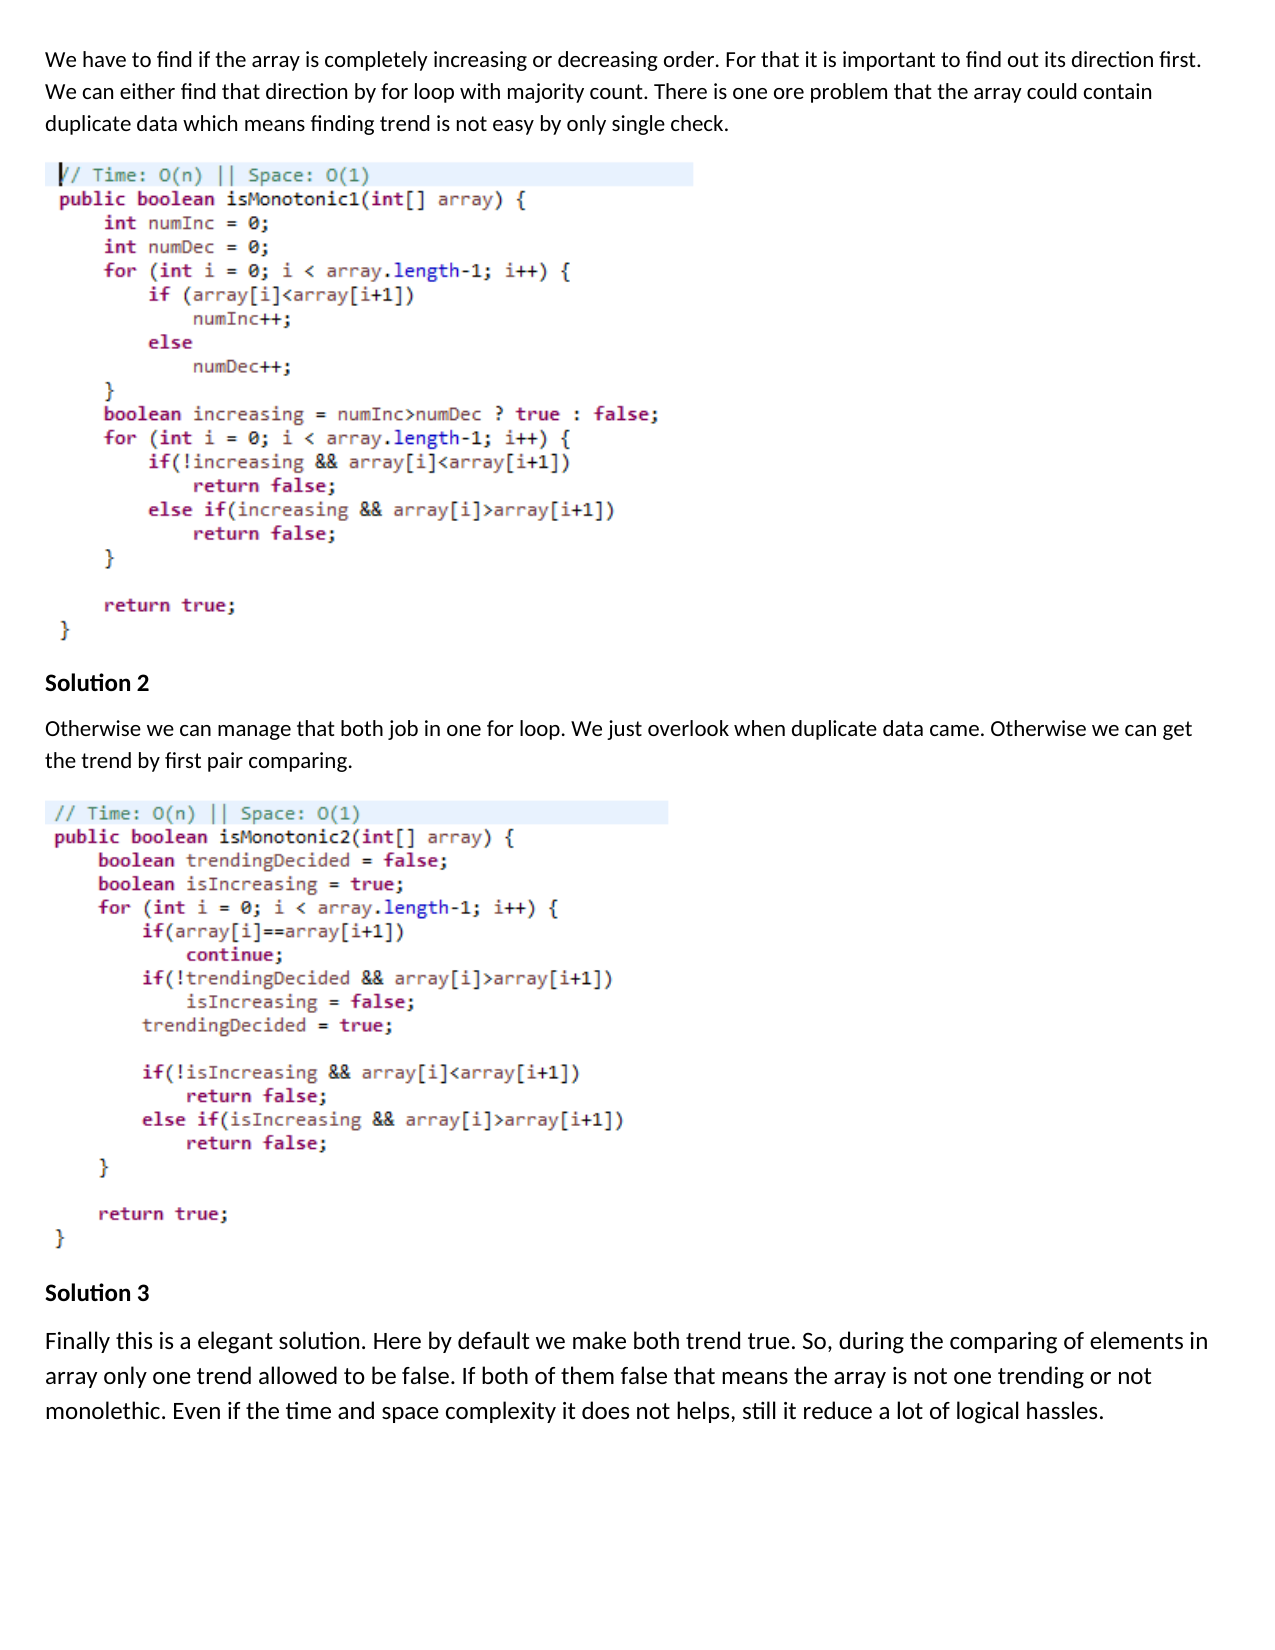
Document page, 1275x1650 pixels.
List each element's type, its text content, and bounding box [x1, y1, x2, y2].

picture [45, 154, 694, 650]
text Solution 3 [45, 1278, 1230, 1308]
text Finally this is a elegant solution. Here by default we make both trend true. So, during the comparing of elements in array only one trend allowed to be false. If both of them false that means the array is not one trending or not monolethic. Even if the time and space complexity it does not helps, still it reduce a lot of logical hassles. [45, 1325, 1230, 1426]
text We have to find if the array is completely increasing or decreasing order. For that it is important to find out its direction first. We can either find that direction by for loop with majority count. There is one ore problem that the array could contain duplicate data which means finding trend is not easy by only single check. [45, 45, 1230, 137]
text Solution 2 [45, 667, 1230, 697]
text Otherwise we can manage that both job in one for loop. We just overlook when duplicate data came. Otherwise we can get the trend by first pair comparing. [45, 714, 1230, 774]
picture [45, 791, 669, 1261]
